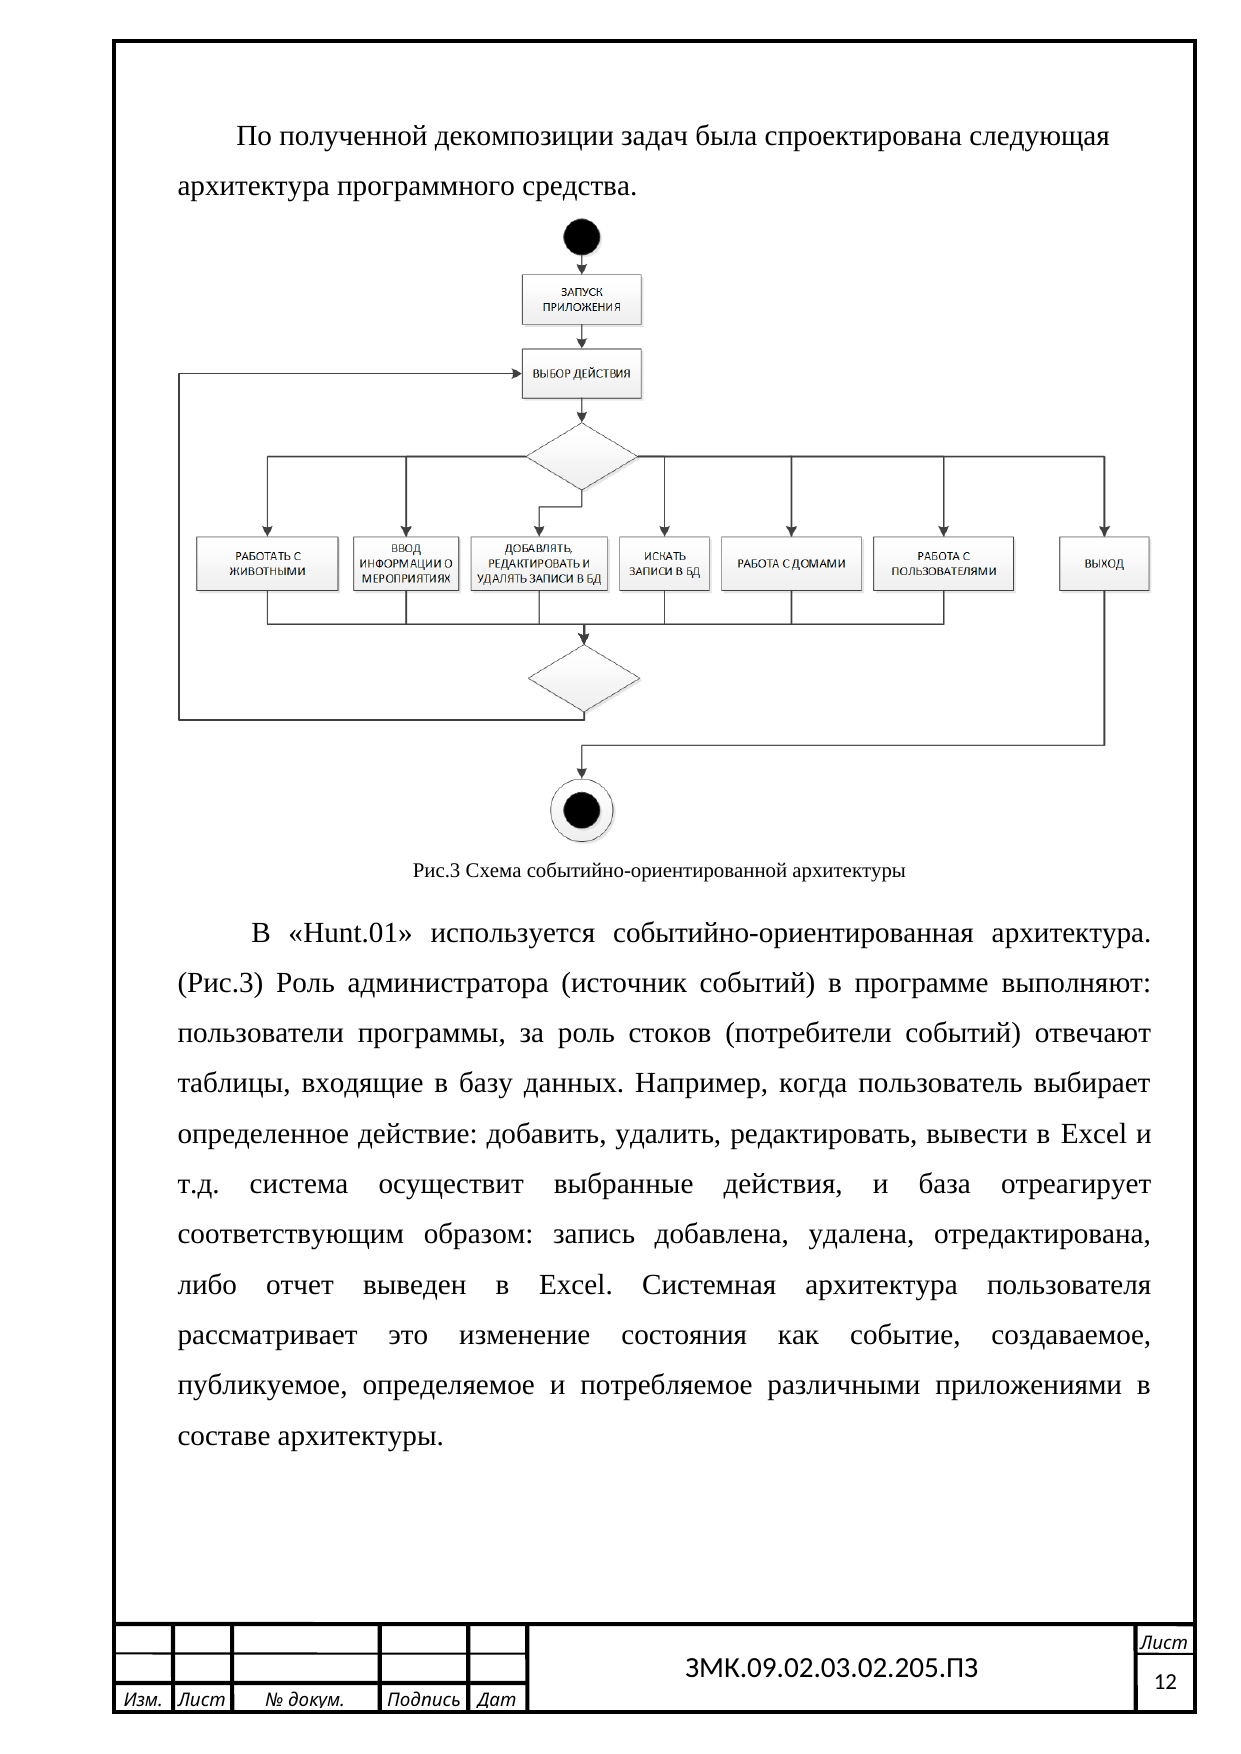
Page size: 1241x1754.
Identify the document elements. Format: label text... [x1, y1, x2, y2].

text Рис.3 Схема событийно-ориентированной архитектуры [177, 858, 1141, 882]
picture [177, 218, 1152, 844]
text По полученной декомпозиции задач была спроектирована следующая архитектура программного средства. [177, 118, 1152, 202]
text В «Hunt.01» используется событийно-ориентированная архитектура.(Рис.3) Роль администратора (источник событий) в программе выполняют: пользователи программы, за роль стоков (потребители событий) отвечают таблицы, входящие в базу данных. Например, когда пользователь выбирает определенное действие: добавить, удалить, редактировать, вывести в Excel и т.д. система осуществит выбранные действия, и база отреагирует соответствующим образом: запись добавлена, удалена, отредактирована, либо отчет выведен в Excel. Системная архитектура пользователя рассматривает это изменение состояния как событие, создаваемое, публикуемое, определяемое и потребляемое различными приложениями в составе архитектуры. [177, 915, 1152, 1451]
